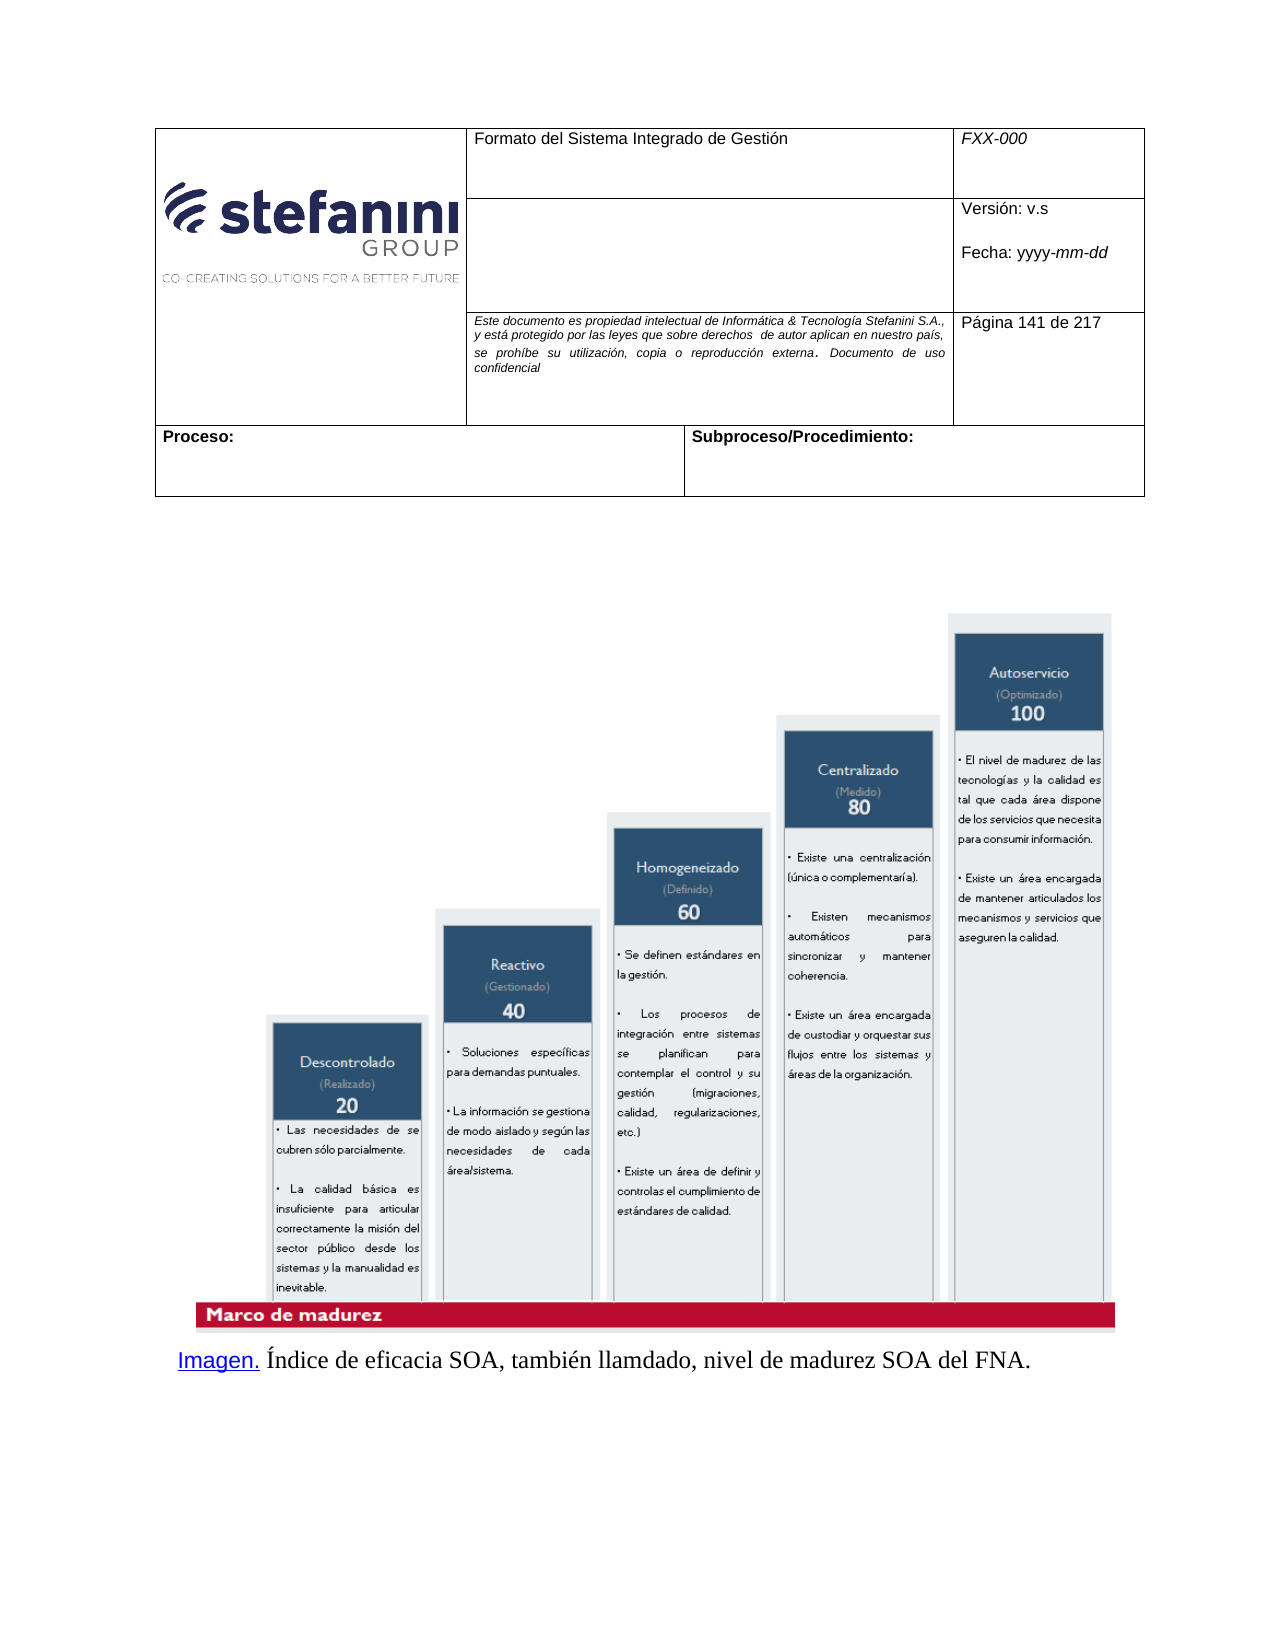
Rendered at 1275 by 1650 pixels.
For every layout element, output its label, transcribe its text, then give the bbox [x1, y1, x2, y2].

picture [162, 182, 460, 286]
text Imagen. Índice de eficacia SOA, también llamdado, nivel de madurez SOA del FNA. [177, 1345, 1098, 1374]
picture [196, 599, 1115, 1333]
